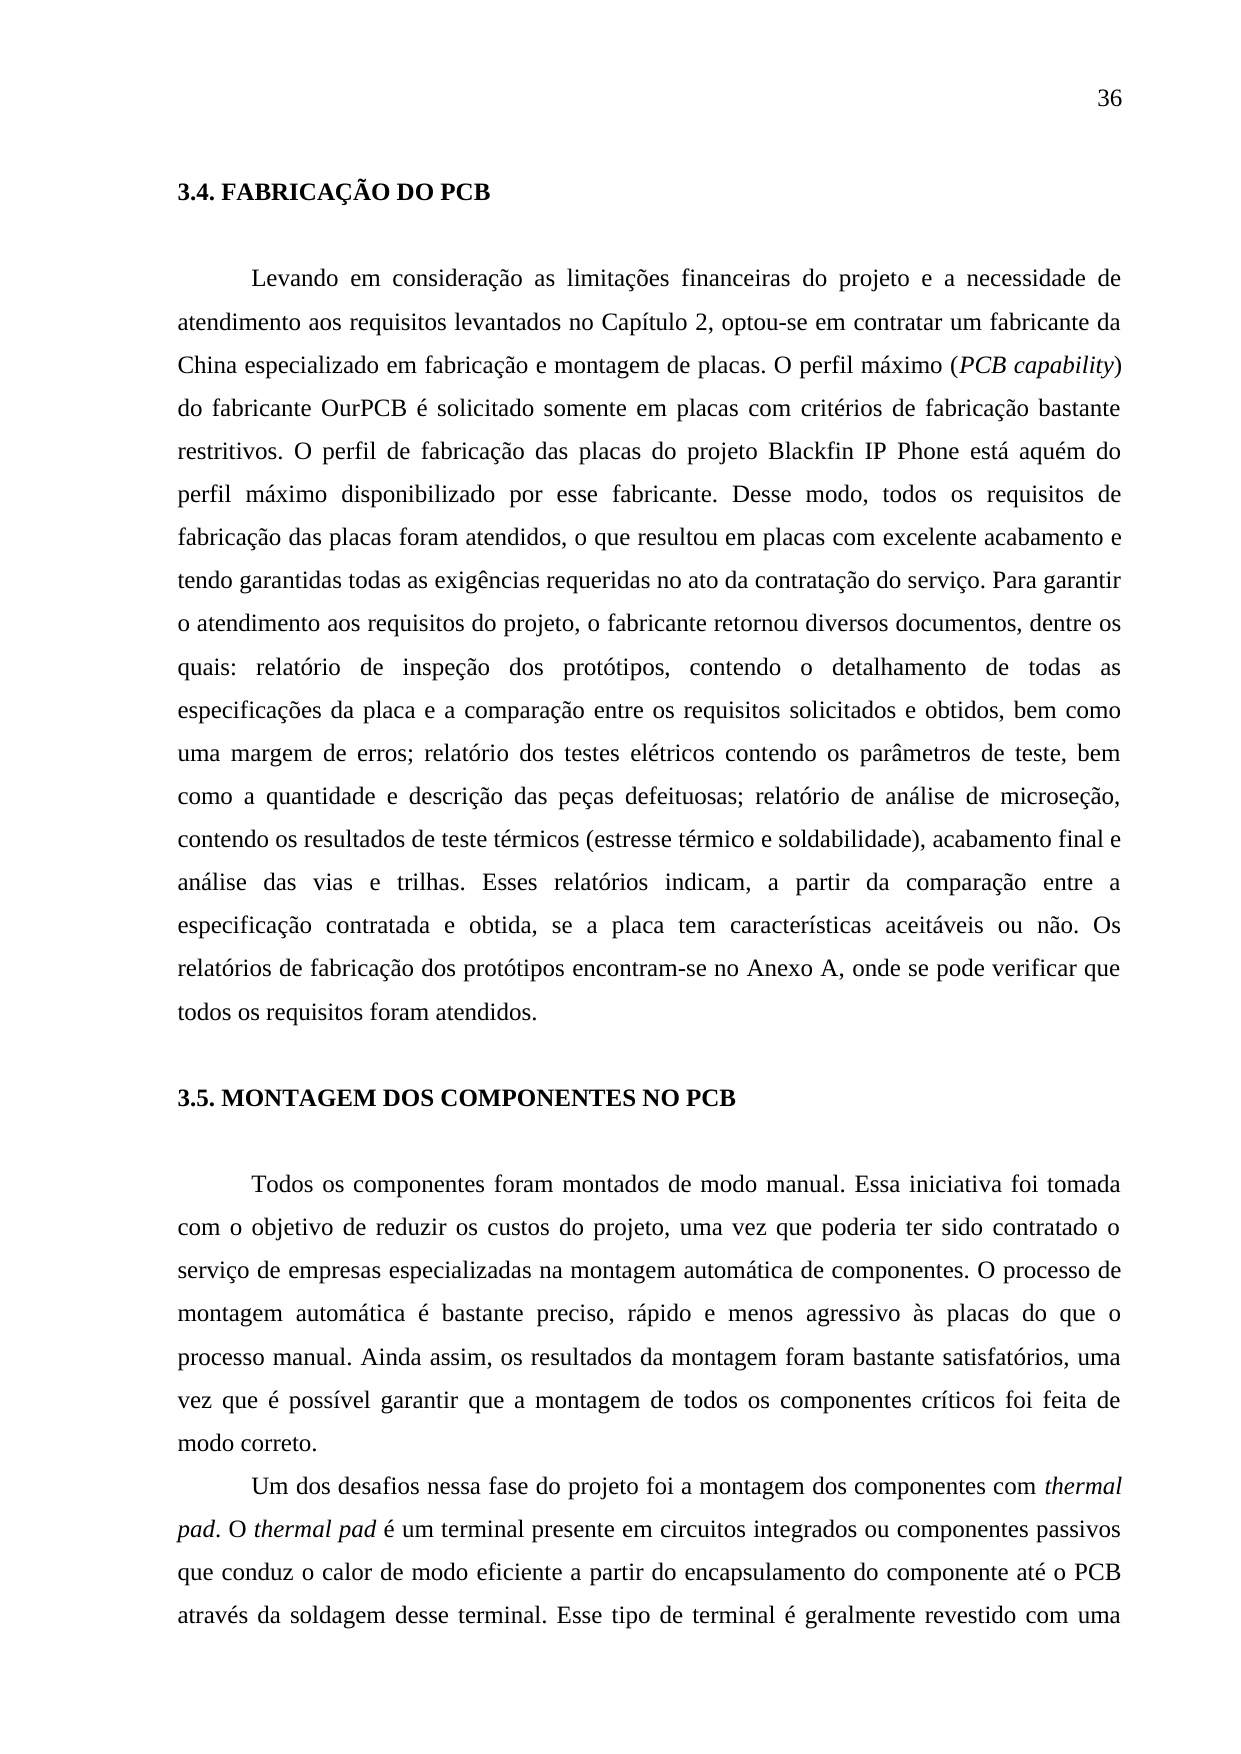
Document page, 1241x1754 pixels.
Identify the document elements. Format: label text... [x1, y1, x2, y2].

text Todos os componentes foram montados de modo manual. Essa iniciativa foi tomada com o objetivo de reduzir os custos do projeto, uma vez que poderia ter sido contratado o serviço de empresas especializadas na montagem automática de componentes. O processo de montagem automática é bastante preciso, rápido e menos agressivo às placas do que o processo manual. Ainda assim, os resultados da montagem foram bastante satisfatórios, uma vez que é possível garantir que a montagem de todos os componentes críticos foi feita de modo correto. [177, 1169, 1122, 1457]
text Levando em consideração as limitações financeiras do projeto e a necessidade de atendimento aos requisitos levantados no Capítulo 2, optou-se em contratar um fabricante da China especializado em fabricação e montagem de placas. O perfil máximo (PCB capability) do fabricante OurPCB é solicitado somente em placas com critérios de fabricação bastante restritivos. O perfil de fabricação das placas do projeto Blackfin IP Phone está aquém do perfil máximo disponibilizado por esse fabricante. Desse modo, todos os requisitos de fabricação das placas foram atendidos, o que resultou em placas com excelente acabamento e tendo garantidas todas as exigências requeridas no ato da contratação do serviço. Para garantir o atendimento aos requisitos do projeto, o fabricante retornou diversos documentos, dentre os quais: relatório de inspeção dos protótipos, contendo o detalhamento de todas as especificações da placa e a comparação entre os requisitos solicitados e obtidos, bem como uma margem de erros; relatório dos testes elétricos contendo os parâmetros de teste, bem como a quantidade e descrição das peças defeituosas; relatório de análise de microseção, contendo os resultados de teste térmicos (estresse térmico e soldabilidade), acabamento final e análise das vias e trilhas. Esses relatórios indicam, a partir da comparação entre a especificação contratada e obtida, se a placa tem características aceitáveis ou não. Os relatórios de fabricação dos protótipos encontram-se no Anexo A, onde se pode verificar que todos os requisitos foram atendidos. [177, 263, 1122, 1025]
subtitle 3.4. FABRICAÇÃO DO PCB [177, 177, 1122, 206]
subtitle 3.5. MONTAGEM DOS COMPONENTES NO PCB [177, 1083, 1122, 1112]
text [177, 1471, 1122, 1629]
